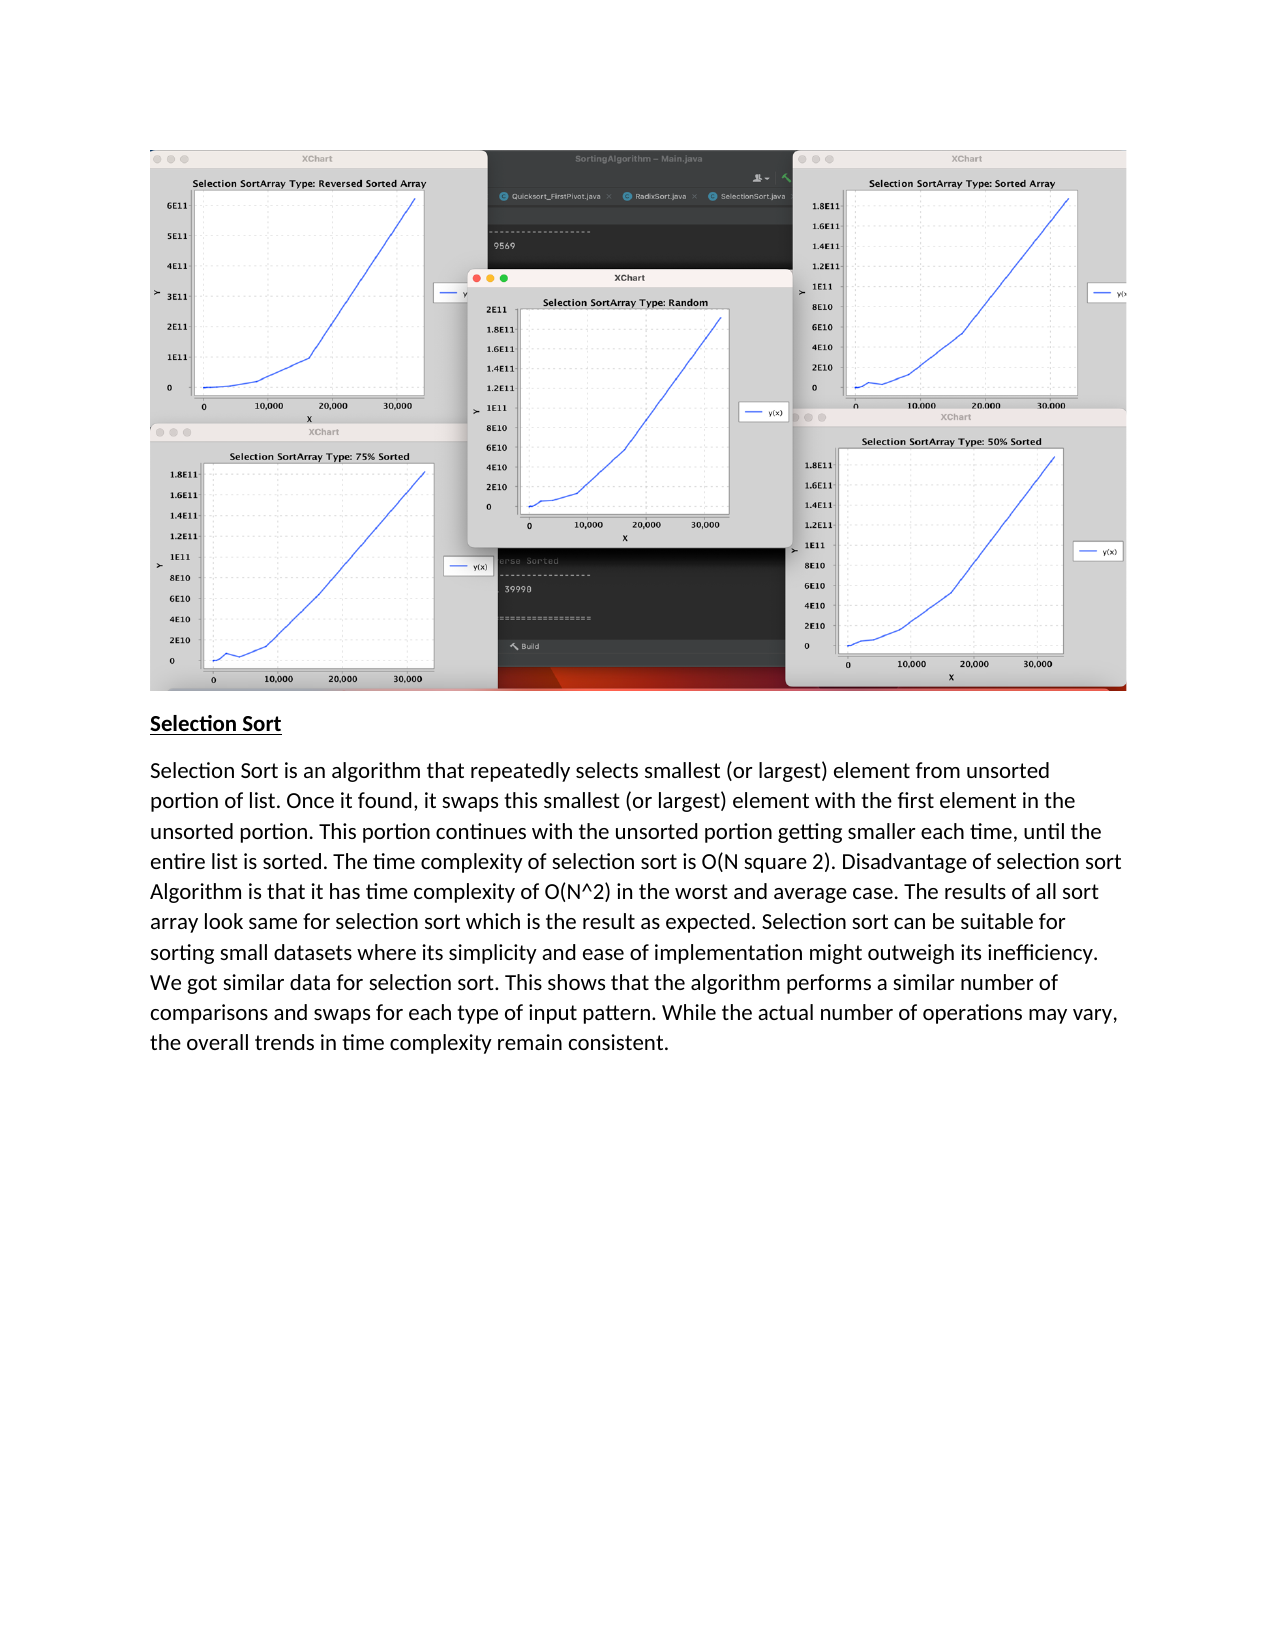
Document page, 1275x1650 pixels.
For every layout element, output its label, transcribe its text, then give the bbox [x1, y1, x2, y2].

text Selection Sort [150, 709, 1125, 737]
text Selection Sort is an algorithm that repeatedly selects smallest (or largest) element from unsorted portion of list. Once it found, it swaps this smallest (or largest) element with the first element in the unsorted portion. This portion continues with the unsorted portion getting smaller each time, until the entire list is sorted. The time complexity of selection sort is O(N square 2). Disadvantage of selection sort Algorithm is that it has time complexity of O(N^2) in the worst and average case. The results of all sort array look same for selection sort which is the result as expected. Selection sort can be suitable for sorting small datasets where its simplicity and ease of implementation might outweigh its inefficiency. We got similar data for selection sort. This shows that the algorithm performs a similar number of comparisons and swaps for each type of input pattern. While the actual number of operations may vary, the overall trends in time complexity remain consistent. [150, 756, 1125, 1056]
picture [150, 150, 1127, 691]
